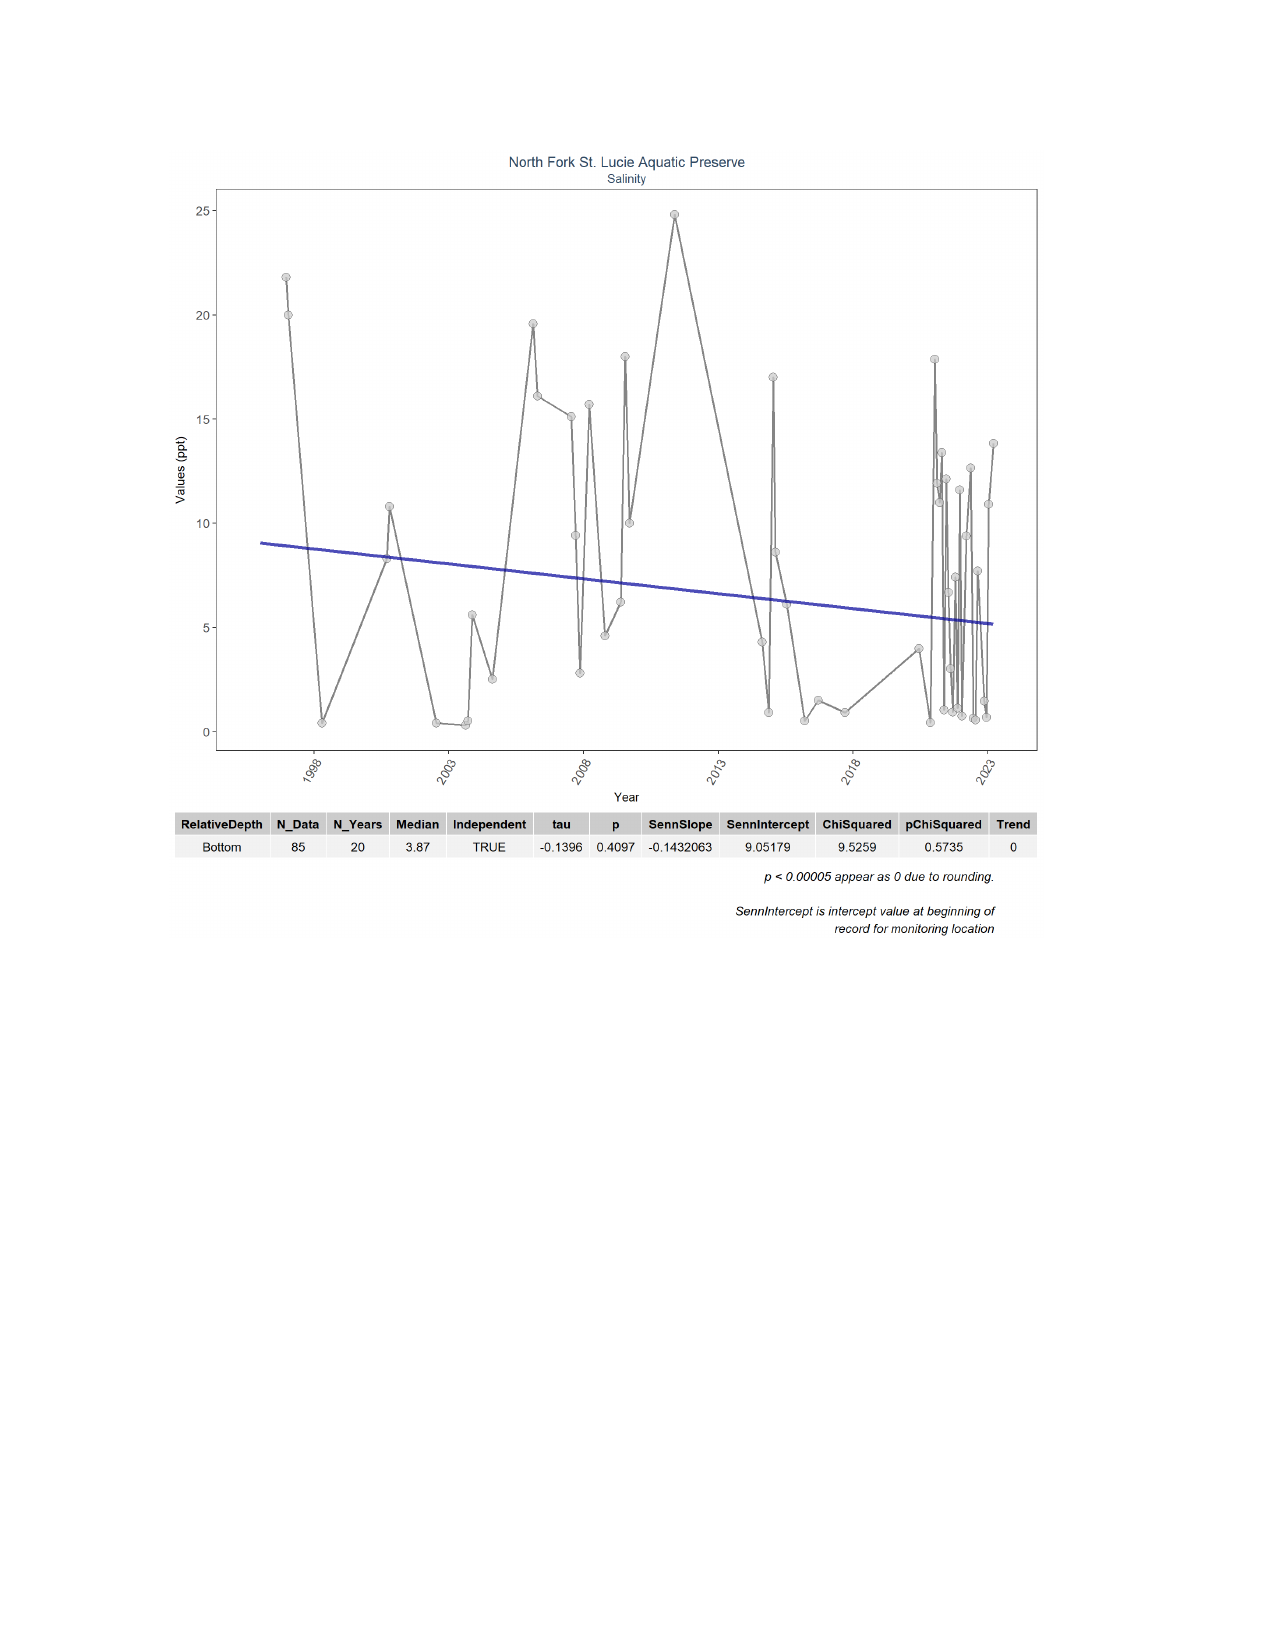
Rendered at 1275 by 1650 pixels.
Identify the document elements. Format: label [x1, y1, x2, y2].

picture [168, 150, 1044, 938]
